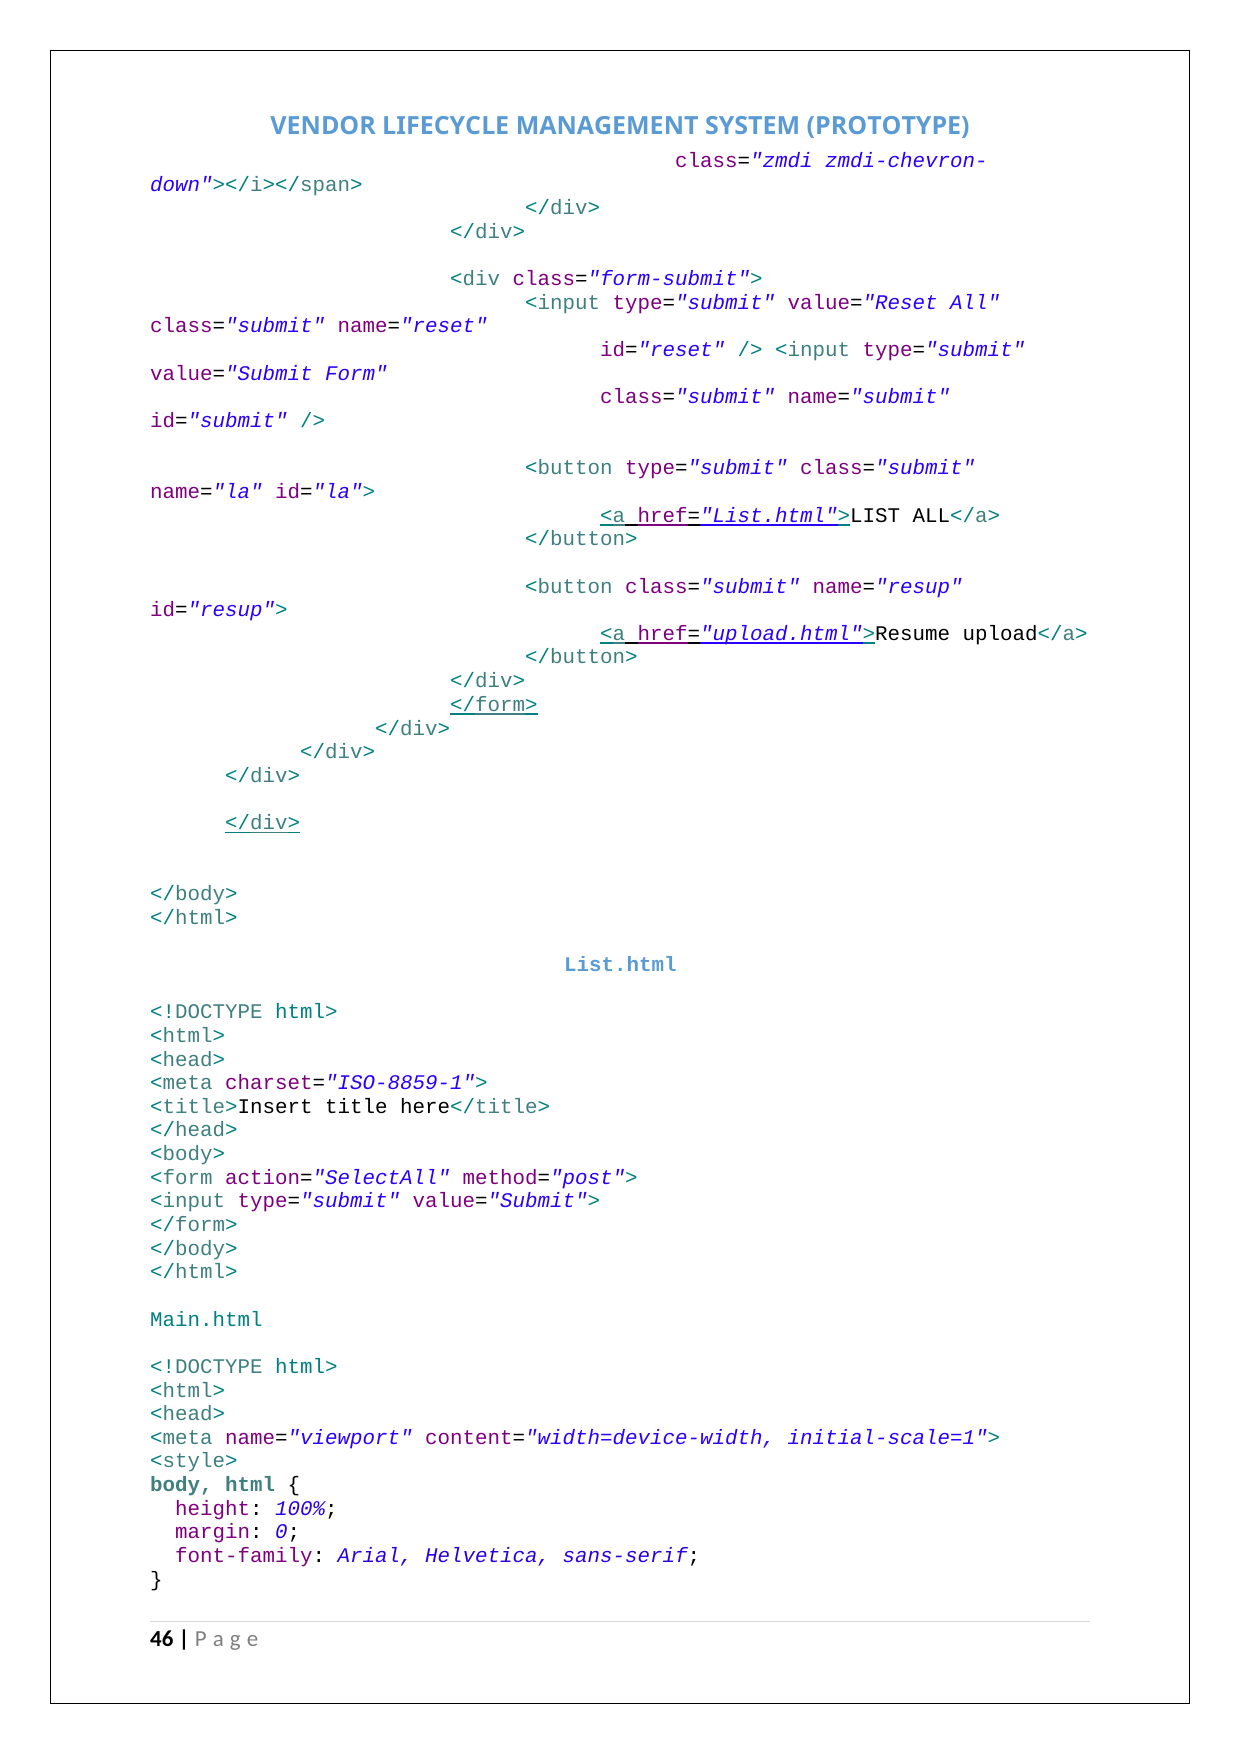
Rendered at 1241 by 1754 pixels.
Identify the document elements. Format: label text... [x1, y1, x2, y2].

text </html> [150, 1261, 1090, 1285]
text <html> [150, 1379, 1090, 1403]
text Main.html [150, 1309, 1090, 1332]
text <meta name="viewport" content="width=device-width, initial-scale=1"> [150, 1427, 1090, 1451]
text <html> [150, 1025, 1090, 1048]
text </head> [150, 1119, 1090, 1143]
text </div> [150, 765, 1090, 788]
text <a href="upload.html">Resume upload</a> [150, 623, 1090, 647]
text body, html { [150, 1474, 1090, 1498]
text </div> [150, 670, 1090, 694]
text <!DOCTYPE html> [150, 1356, 1090, 1379]
text margin: 0; [150, 1521, 1090, 1545]
text } [150, 1569, 1090, 1592]
text </div> [150, 812, 1090, 836]
text <input type="submit" value="Submit"> [150, 1190, 1090, 1214]
text <head> [150, 1048, 1090, 1072]
text class="submit" name="submit" id="submit" /> [150, 386, 1090, 434]
text class="zmdi zmdi-chevron-down"></i></span> [150, 150, 1090, 197]
text </button> [150, 647, 1090, 670]
text List.html [150, 954, 1090, 978]
text </button> [150, 528, 1090, 552]
text </form> [150, 694, 1090, 717]
text <body> [150, 1143, 1090, 1167]
text font-family: Arial, Helvetica, sans-serif; [150, 1545, 1090, 1569]
text <input type="submit" value="Reset All" class="submit" name="reset" [150, 292, 1090, 339]
text <meta charset="ISO-8859-1"> [150, 1072, 1090, 1096]
text </div> [150, 221, 1090, 244]
text </html> [150, 907, 1090, 930]
text </body> [150, 1238, 1090, 1261]
text id="reset" /> <input type="submit" value="Submit Form" [150, 339, 1090, 386]
text <form action="SelectAll" method="post"> [150, 1167, 1090, 1190]
text </body> [150, 883, 1090, 907]
text <div class="form-submit"> [150, 268, 1090, 292]
text <head> [150, 1403, 1090, 1427]
text </div> [150, 717, 1090, 741]
text <a href="List.html">LIST ALL</a> [150, 505, 1090, 528]
text </div> [150, 741, 1090, 765]
text <button type="submit" class="submit" name="la" id="la"> [150, 457, 1090, 505]
text <title>Insert title here</title> [150, 1096, 1090, 1119]
text <style> [150, 1451, 1090, 1474]
text height: 100%; [150, 1498, 1090, 1521]
text <!DOCTYPE html> [150, 1001, 1090, 1025]
text <button class="submit" name="resup" id="resup"> [150, 576, 1090, 623]
text </form> [150, 1214, 1090, 1238]
text </div> [150, 197, 1090, 221]
